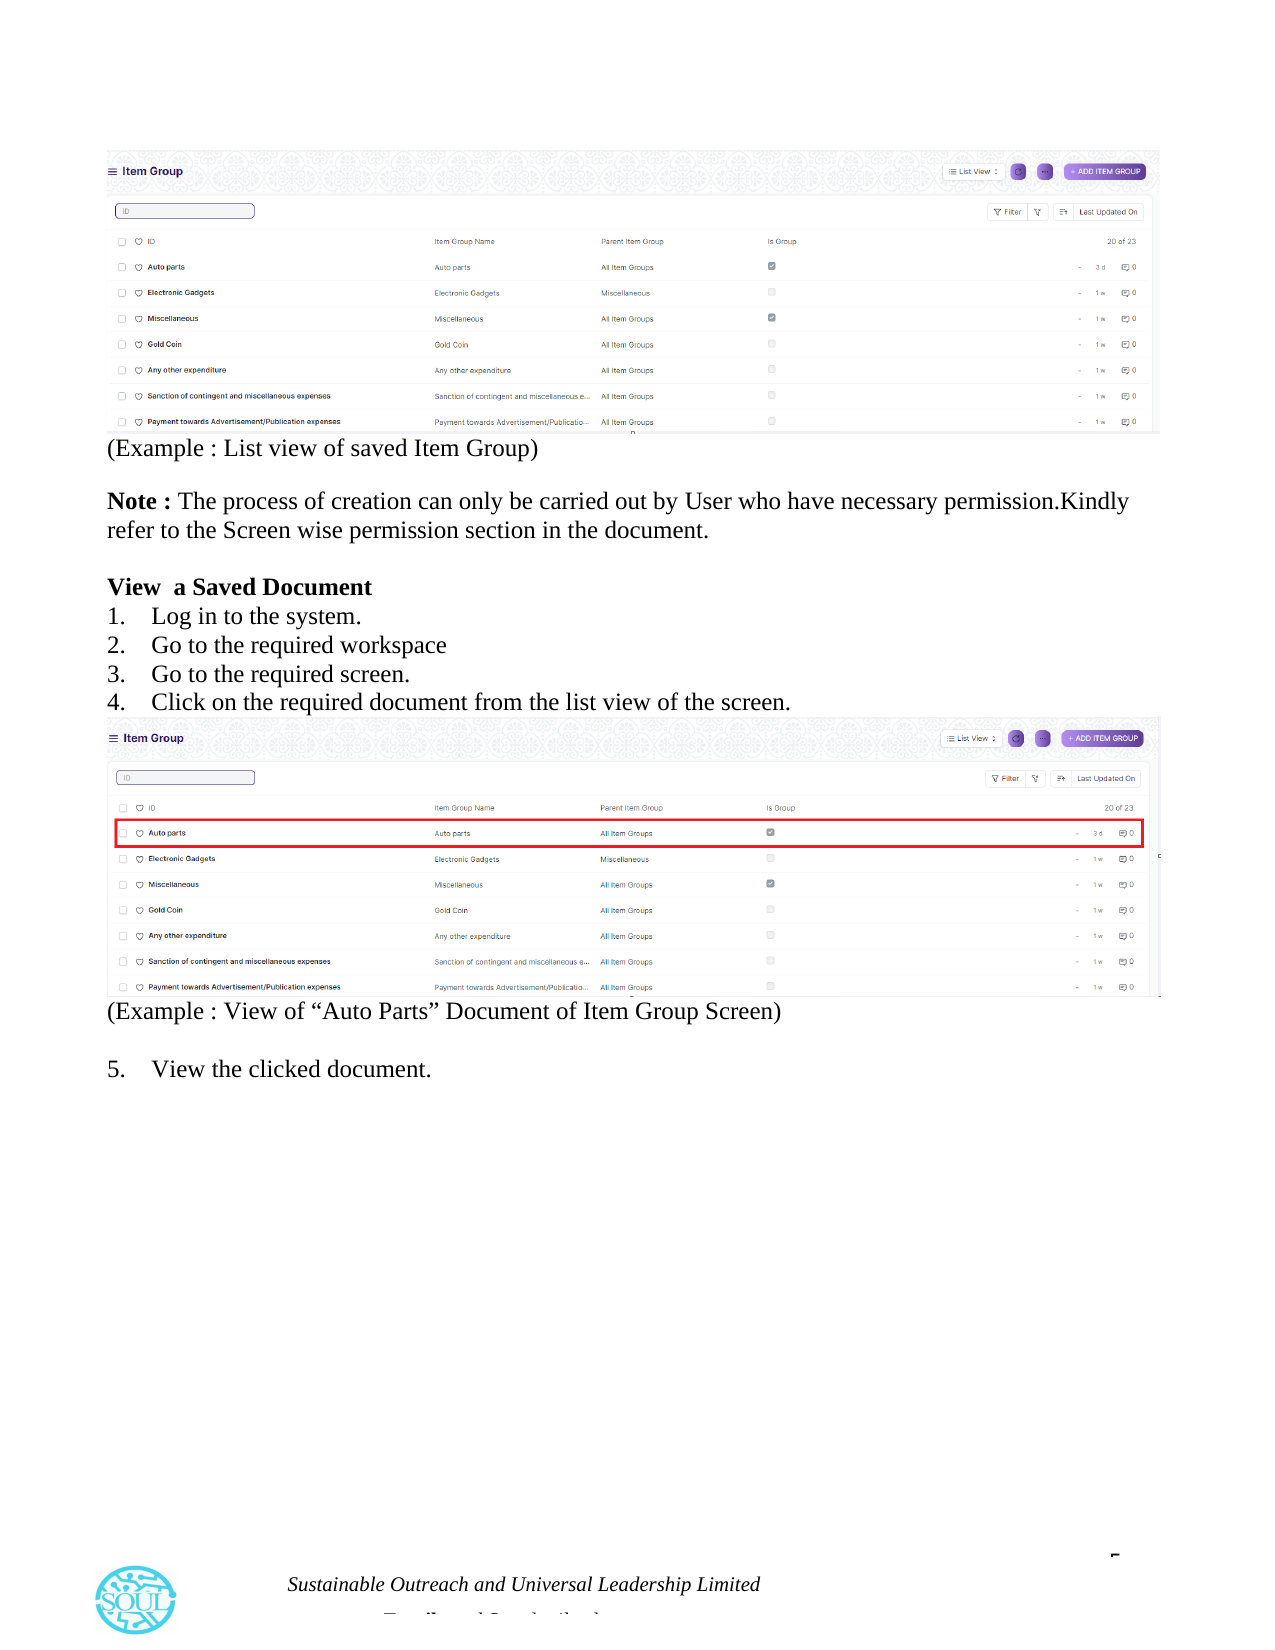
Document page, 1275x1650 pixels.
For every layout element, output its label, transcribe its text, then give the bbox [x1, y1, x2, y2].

text (Example : List view of saved Item Group) [107, 433, 1162, 462]
text Note : The process of creation can only be carried out by User who have necessary permission.Kindly refer to the Screen wise permission section in the document. [107, 486, 1162, 544]
list Go to the required screen. [107, 659, 1162, 687]
list Log in to the system. [107, 601, 1162, 630]
picture [106, 716, 1161, 997]
list View the clicked document. [107, 1054, 1162, 1083]
picture [106, 150, 1160, 434]
text View a Saved Document [107, 572, 1162, 601]
text (Example : View of “Auto Parts” Document of Item Group Screen) [107, 996, 1162, 1025]
picture [94, 1565, 177, 1635]
list Go to the required workspace [107, 630, 1162, 659]
list Click on the required document from the list view of the screen. [107, 687, 1162, 716]
